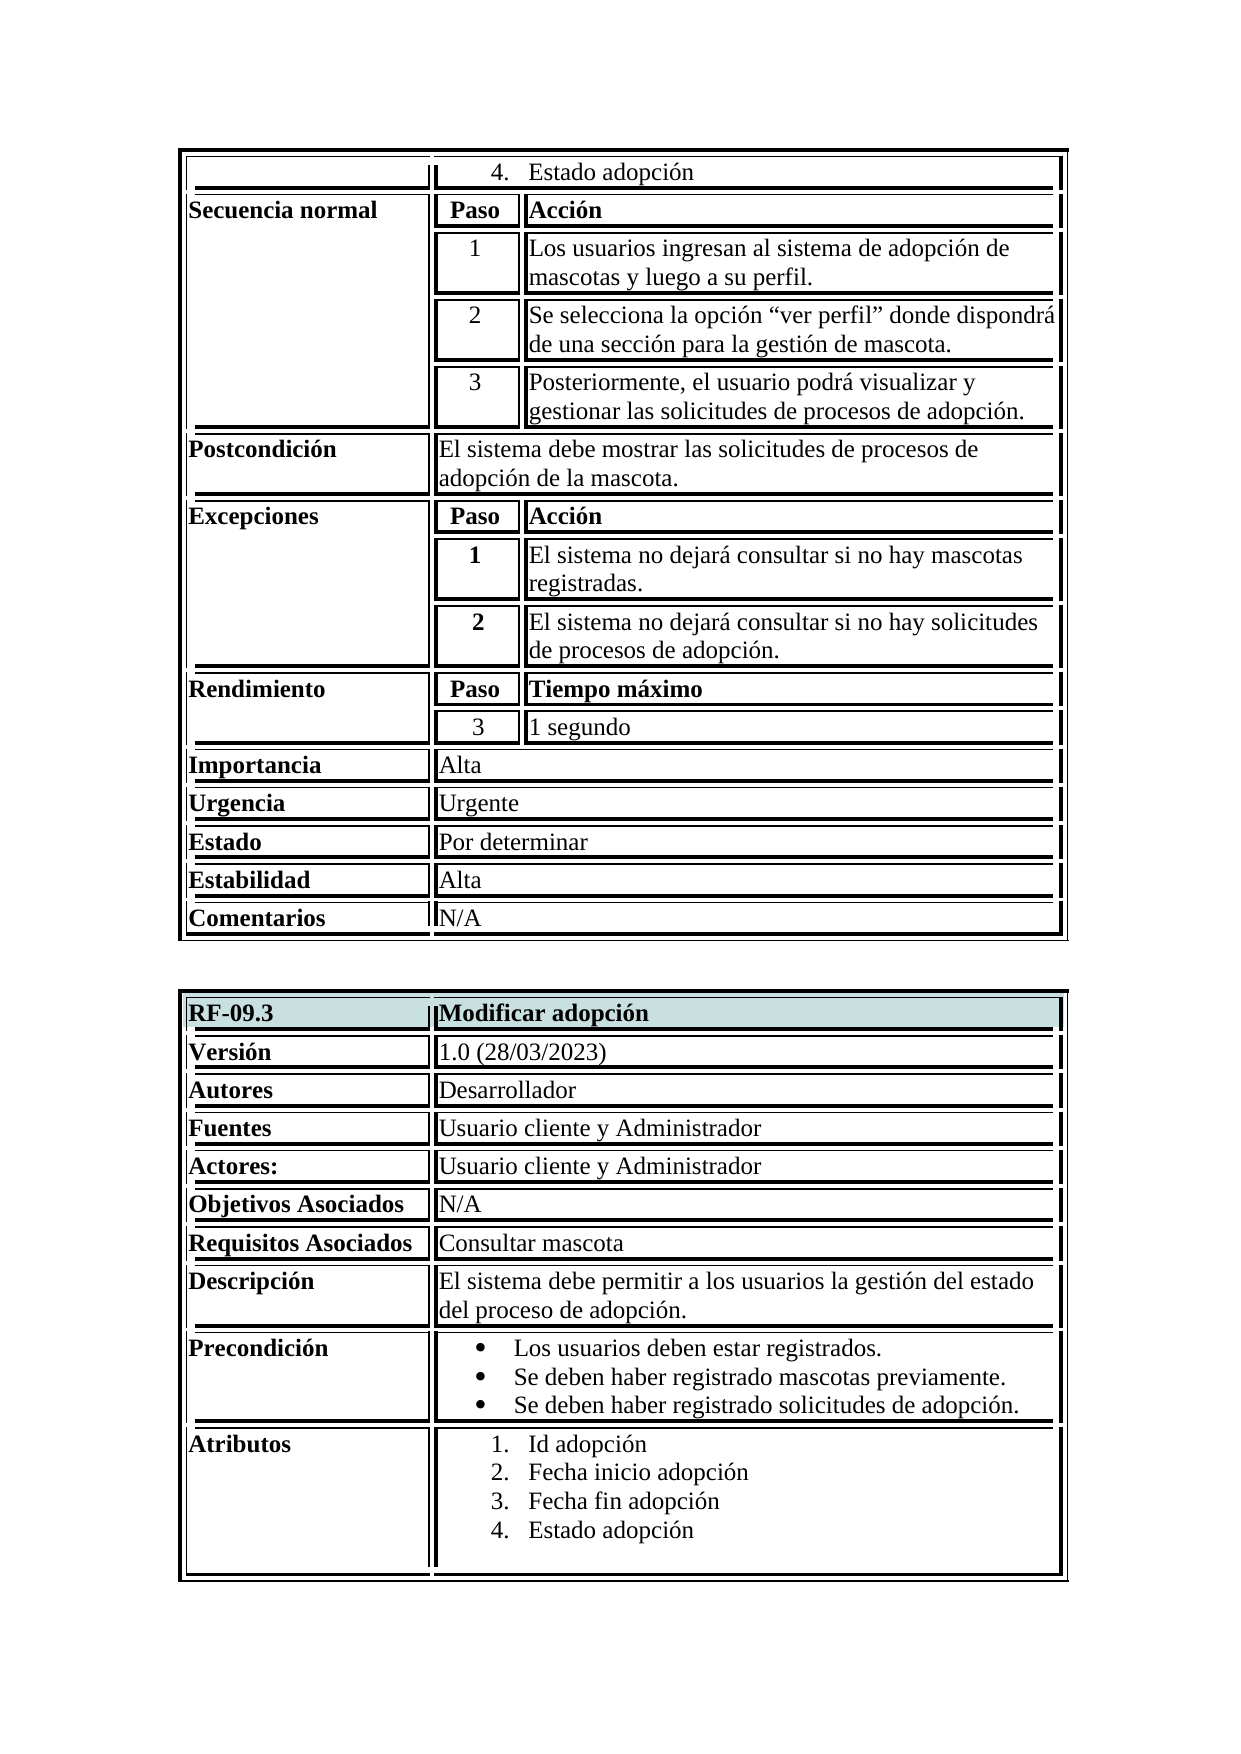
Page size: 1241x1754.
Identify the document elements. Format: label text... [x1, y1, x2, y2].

table_cell Se selecciona la opción “ver perfil” donde dispondrá de una sección para la gestión de mascota. [523, 291, 1064, 358]
table_cell Consultar mascota [433, 1218, 1064, 1257]
table_cell Alta [433, 855, 1064, 893]
table_cell Usuario cliente y Administrador [433, 1142, 1064, 1180]
table_cell Importancia [183, 741, 433, 779]
table_cell Comentarios [183, 894, 433, 932]
table_cell 1 [433, 530, 523, 597]
table_cell Alta [433, 741, 1064, 779]
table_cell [433, 152, 1064, 186]
table_cell N/A [433, 1180, 1064, 1218]
table_cell Por determinar [433, 817, 1064, 855]
table_cell Rendimiento [183, 664, 433, 741]
table_cell Los usuarios deben estar registrados. Se deben haber registrado mascotas previamente. Se deben haber registrado solicitudes de adopción. [433, 1324, 1064, 1419]
table_cell El sistema no dejará consultar si no hay mascotas registradas. [523, 530, 1064, 597]
table_cell Acción [523, 492, 1064, 530]
table_header RF-09.3 [183, 993, 433, 1027]
table_cell Estabilidad [183, 855, 433, 893]
table_cell Fuentes [183, 1104, 433, 1142]
table_cell 3 [433, 703, 523, 741]
table_cell Id adopción Fecha inicio adopción Fecha fin adopción Estado adopción [433, 1419, 1064, 1572]
table_cell Los usuarios ingresan al sistema de adopción de mascotas y luego a su perfil. [523, 224, 1064, 291]
table_cell Descripción [183, 1257, 433, 1323]
table_cell Atributos [183, 1419, 433, 1572]
table_cell Precondición [183, 1324, 433, 1419]
table_cell Posteriormente, el usuario podrá visualizar y gestionar las solicitudes de procesos de adopción. [523, 358, 1064, 425]
table_cell 1 [433, 224, 523, 291]
table_cell Tiempo máximo [523, 664, 1064, 702]
table_cell Paso [433, 664, 523, 702]
table_header Modificar adopción [433, 993, 1064, 1027]
table_cell Estado [183, 817, 433, 855]
table_cell Atributos [183, 152, 433, 186]
table_cell El sistema debe mostrar las solicitudes de procesos de adopción de la mascota. [433, 425, 1064, 492]
table_cell Objetivos Asociados [183, 1180, 433, 1218]
table_cell Urgente [433, 779, 1064, 817]
table_cell 1.0 (28/03/2023) [433, 1027, 1064, 1065]
table_cell Autores [183, 1065, 433, 1104]
table_cell Postcondición [183, 425, 433, 492]
table_cell 3 [433, 358, 523, 425]
table_cell Secuencia normal [183, 186, 433, 425]
table_cell El sistema no dejará consultar si no hay solicitudes de procesos de adopción. [523, 597, 1064, 664]
table_cell Usuario cliente y Administrador [433, 1104, 1064, 1142]
table_cell El sistema debe permitir a los usuarios la gestión del estado del proceso de adopción. [433, 1257, 1064, 1323]
table_cell N/A [433, 894, 1064, 932]
table_cell Actores: [183, 1142, 433, 1180]
table_cell Paso [433, 493, 523, 530]
table_cell Desarrollador [433, 1065, 1064, 1104]
table_cell Excepciones [183, 492, 433, 664]
table_cell 2 [433, 597, 523, 664]
table_cell Requisitos Asociados [183, 1218, 433, 1257]
table_cell Versión [183, 1027, 433, 1065]
table_cell 2 [433, 291, 523, 358]
table_cell Urgencia [183, 779, 433, 817]
table_cell Paso [433, 187, 523, 224]
table_cell 1 segundo [523, 703, 1064, 741]
table_cell Acción [523, 186, 1064, 224]
